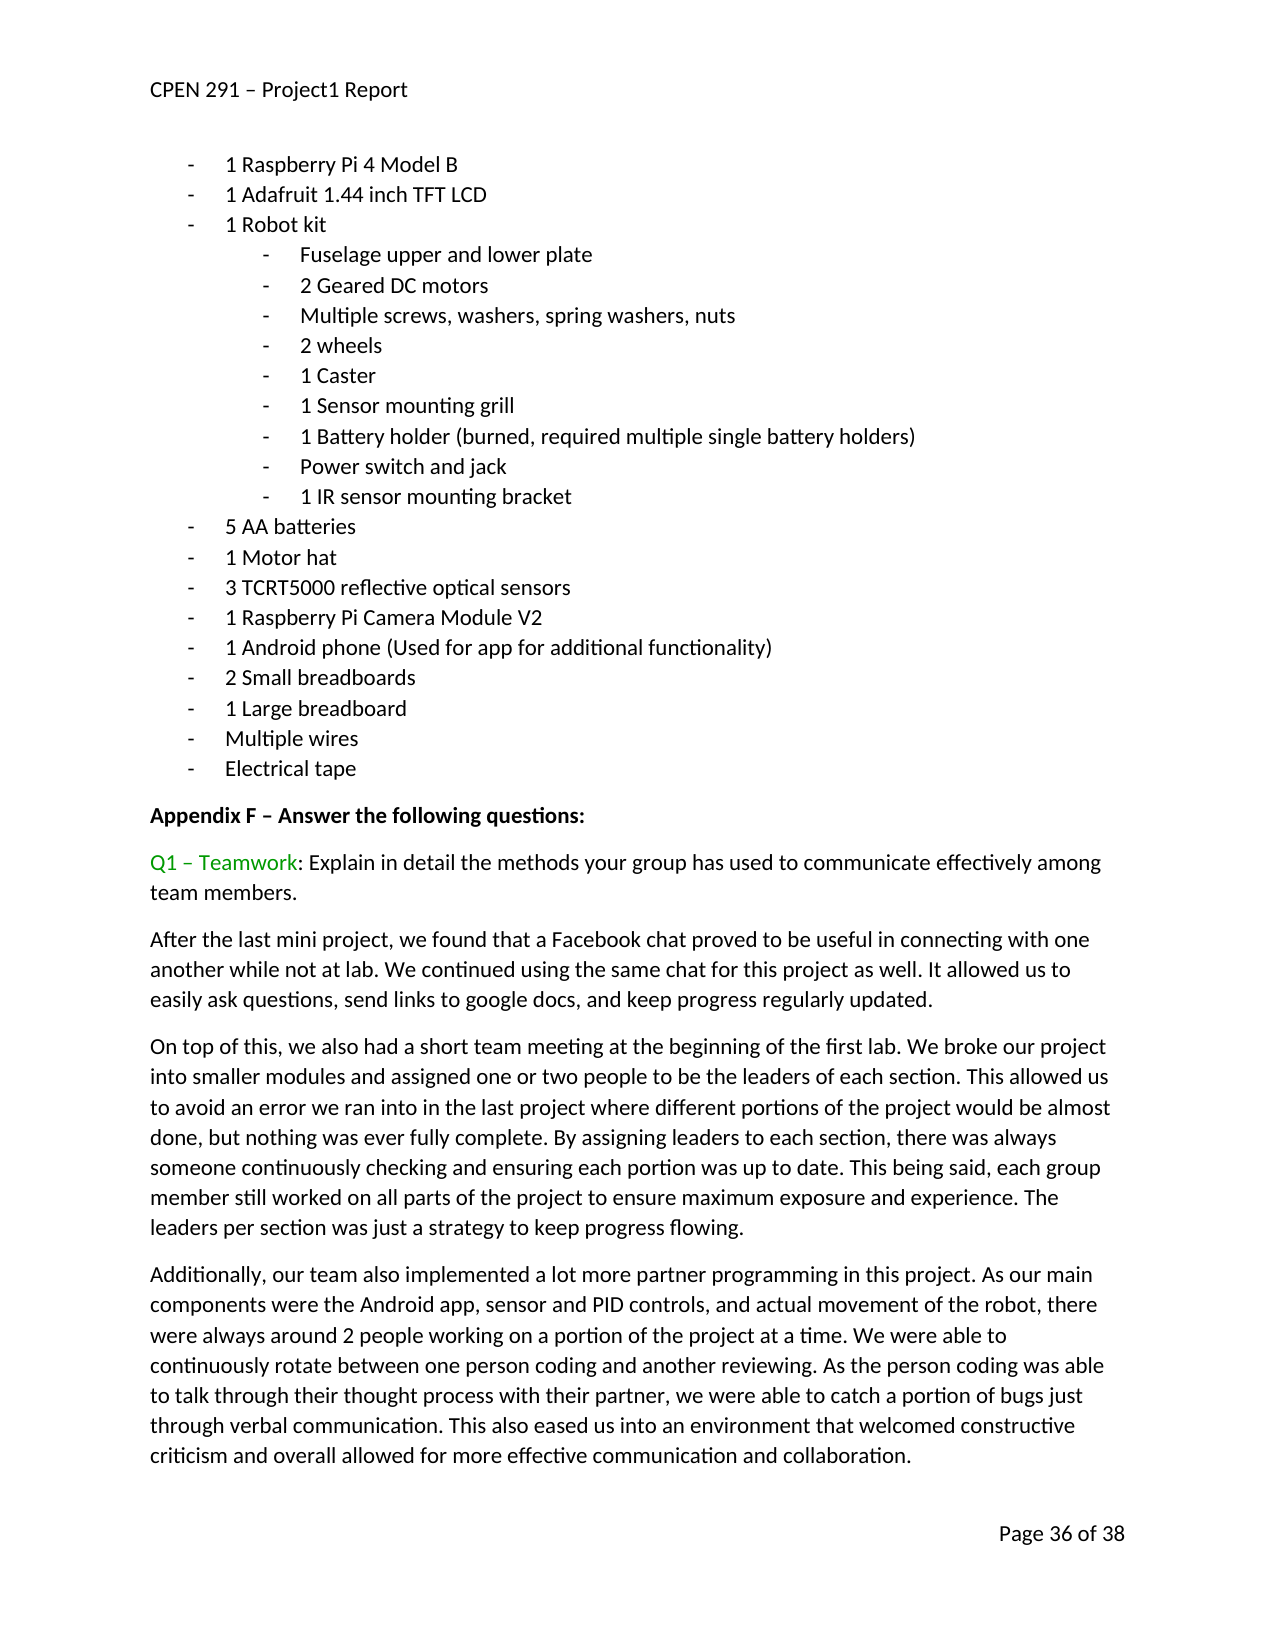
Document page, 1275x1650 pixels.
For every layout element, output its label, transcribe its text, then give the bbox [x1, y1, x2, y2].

list 1 Motor hat [187, 543, 1125, 571]
list 2 wheels [262, 331, 1125, 359]
list 1 Raspberry Pi 4 Model B [187, 150, 1125, 178]
list 1 Robot kit [187, 210, 1125, 238]
list 1 Sensor mounting grill [262, 392, 1125, 420]
list 1 Raspberry Pi Camera Module V2 [187, 603, 1125, 631]
list 1 Adafruit 1.44 inch TFT LCD [187, 180, 1125, 208]
list 1 IR sensor mounting bracket [262, 482, 1125, 510]
text After the last mini project, we found that a Facebook chat proved to be useful in connecting with one another while not at lab. We continued using the same chat for this project as well. It allowed us to easily ask questions, send links to google docs, and keep progress regularly updated. [150, 925, 1125, 1013]
text Additionally, our team also implemented a lot more partner programming in this project. As our main components were the Android app, sensor and PID controls, and actual movement of the robot, there were always around 2 people working on a portion of the project at a time. We were able to continuously rotate between one person coding and another reviewing. As the person coding was able to talk through their thought process with their partner, we were able to catch a portion of bugs just through verbal communication. This also eased us into an environment that welcomed constructive criticism and overall allowed for more effective communication and collaboration. [150, 1260, 1125, 1470]
list 1 Caster [262, 361, 1125, 389]
list 3 TCRT5000 reflective optical sensors [187, 573, 1125, 601]
text On top of this, we also had a short team meeting at the beginning of the first lab. We broke our project into smaller modules and assigned one or two people to be the leaders of each section. This allowed us to avoid an error we ran into in the last project where different portions of the project would be almost done, but nothing was ever fully complete. By assigning leaders to each section, there was always someone continuously checking and ensuring each portion was up to date. This being said, each group member still worked on all parts of the project to ensure maximum exposure and experience. The leaders per section was just a strategy to keep progress flowing. [150, 1032, 1125, 1242]
list 1 Battery holder (burned, required multiple single battery holders) [262, 422, 1125, 450]
text Appendix F – Answer the following questions: [150, 801, 1125, 829]
list Multiple screws, washers, spring washers, nuts [262, 301, 1125, 329]
list Power switch and jack [262, 452, 1125, 480]
text Q1 – Teamwork: Explain in detail the methods your group has used to communicate effectively among team members. [150, 848, 1125, 906]
list Fuselage upper and lower plate [262, 241, 1125, 269]
list Multiple wires [187, 724, 1125, 752]
list Electrical tape [187, 754, 1125, 782]
list 1 Large breadboard [187, 694, 1125, 722]
list 2 Small breadboards [187, 663, 1125, 692]
list 2 Geared DC motors [262, 271, 1125, 299]
list 1 Android phone (Used for app for additional functionality) [187, 633, 1125, 661]
list 5 AA batteries [187, 512, 1125, 541]
